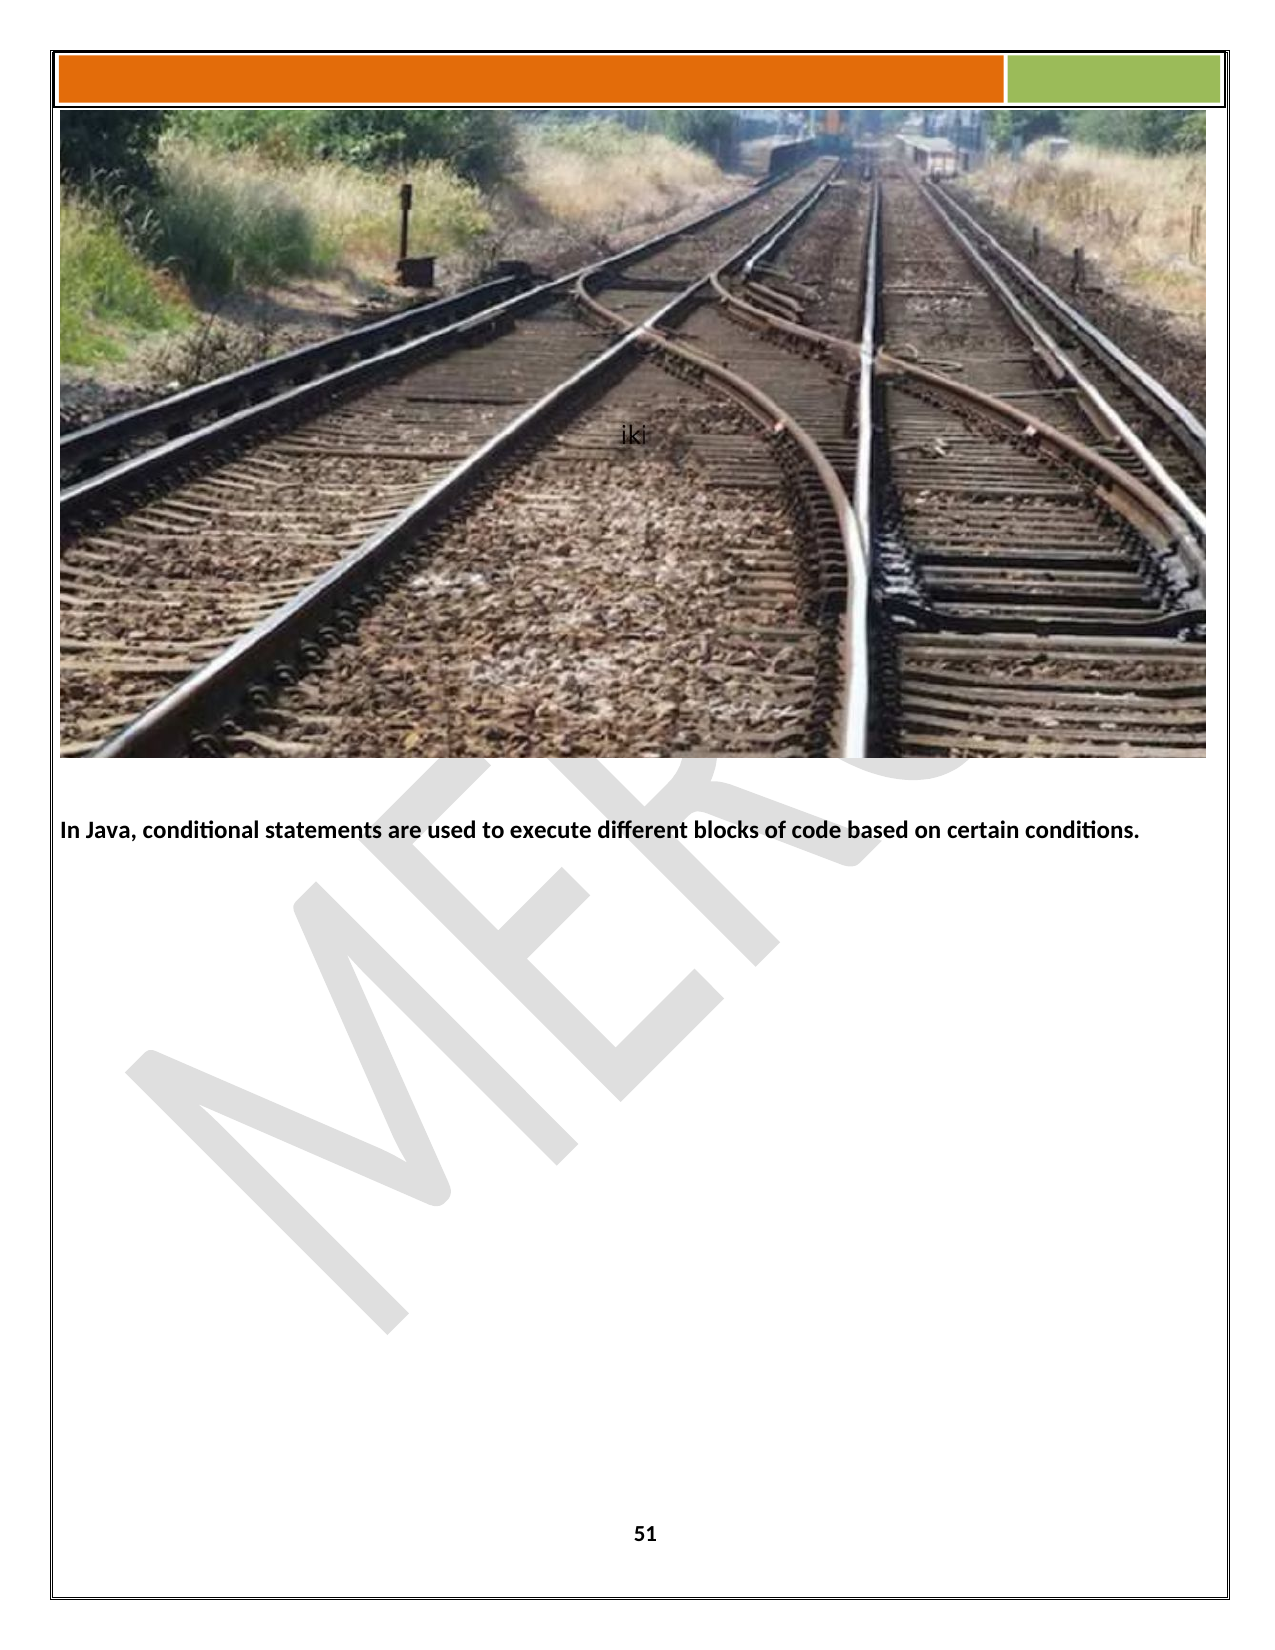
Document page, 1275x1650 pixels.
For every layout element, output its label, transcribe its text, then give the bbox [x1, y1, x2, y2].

text In Java, conditional statements are used to execute different blocks of code based on certain conditions. [60, 814, 1227, 844]
